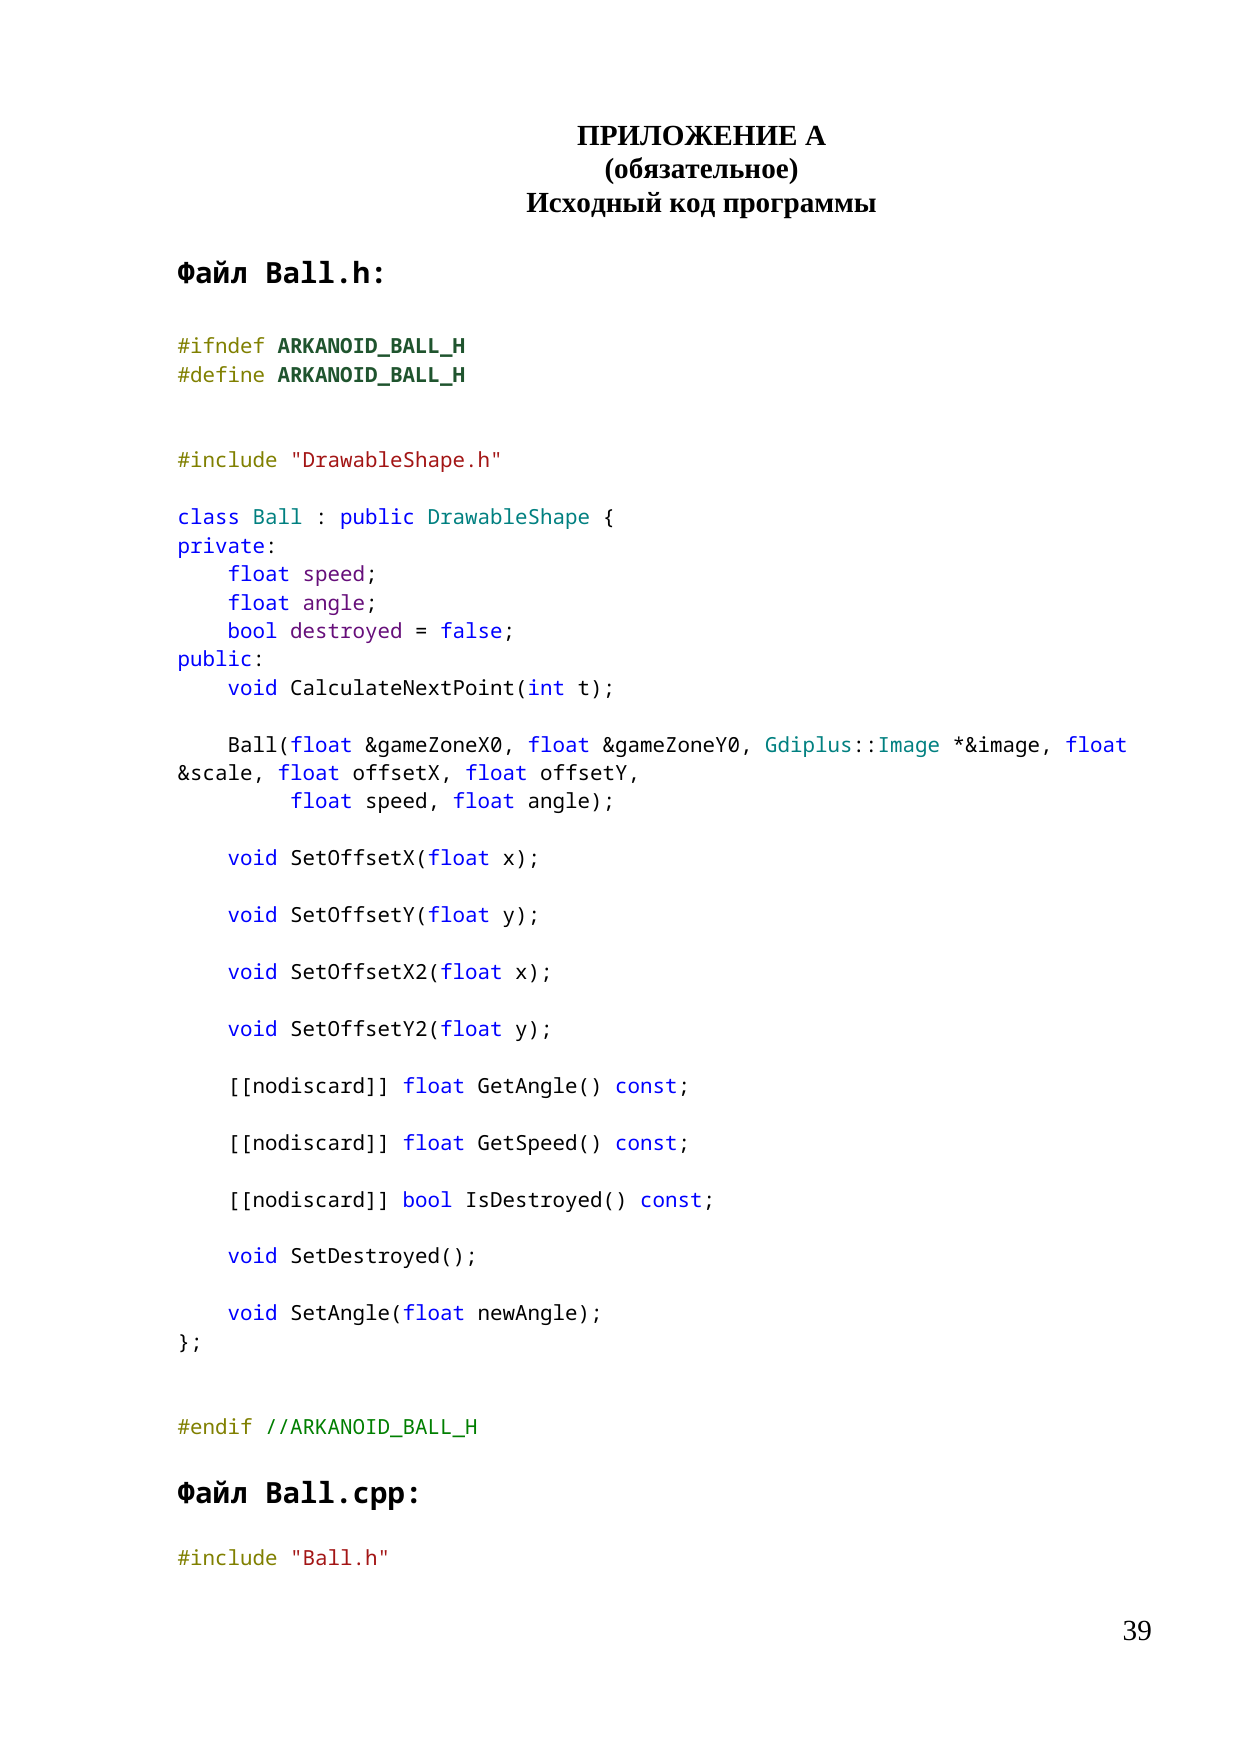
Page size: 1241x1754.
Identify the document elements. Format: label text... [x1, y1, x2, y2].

text Приложение А [177, 118, 1152, 152]
text Файл Ball.cpp: [177, 1472, 1152, 1512]
text Исходный код программы [177, 185, 1152, 219]
text #ifndef ARKANOID_BALL_H #define ARKANOID_BALL_H #include "DrawableShape.h" class Ball : public DrawableShape { private: float speed; float angle; bool destroyed = false; public: void CalculateNextPoint(int t); Ball(float &gameZoneX0, float &gameZoneY0, Gdiplus::Image *&image, float &scale, float offsetX, float offsetY, float speed, float angle); void SetOffsetX(float x); void SetOffsetY(float y); void SetOffsetX2(float x); void SetOffsetY2(float y); [[nodiscard]] float GetAngle() const; [[nodiscard]] float GetSpeed() const; [[nodiscard]] bool IsDestroyed() const; void SetDestroyed(); void SetAngle(float newAngle); }; #endif //ARKANOID_BALL_H [177, 332, 1152, 1441]
text Файл Ball.h: [177, 252, 1152, 292]
text (обязательное) [177, 152, 1152, 185]
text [177, 1543, 1152, 1599]
